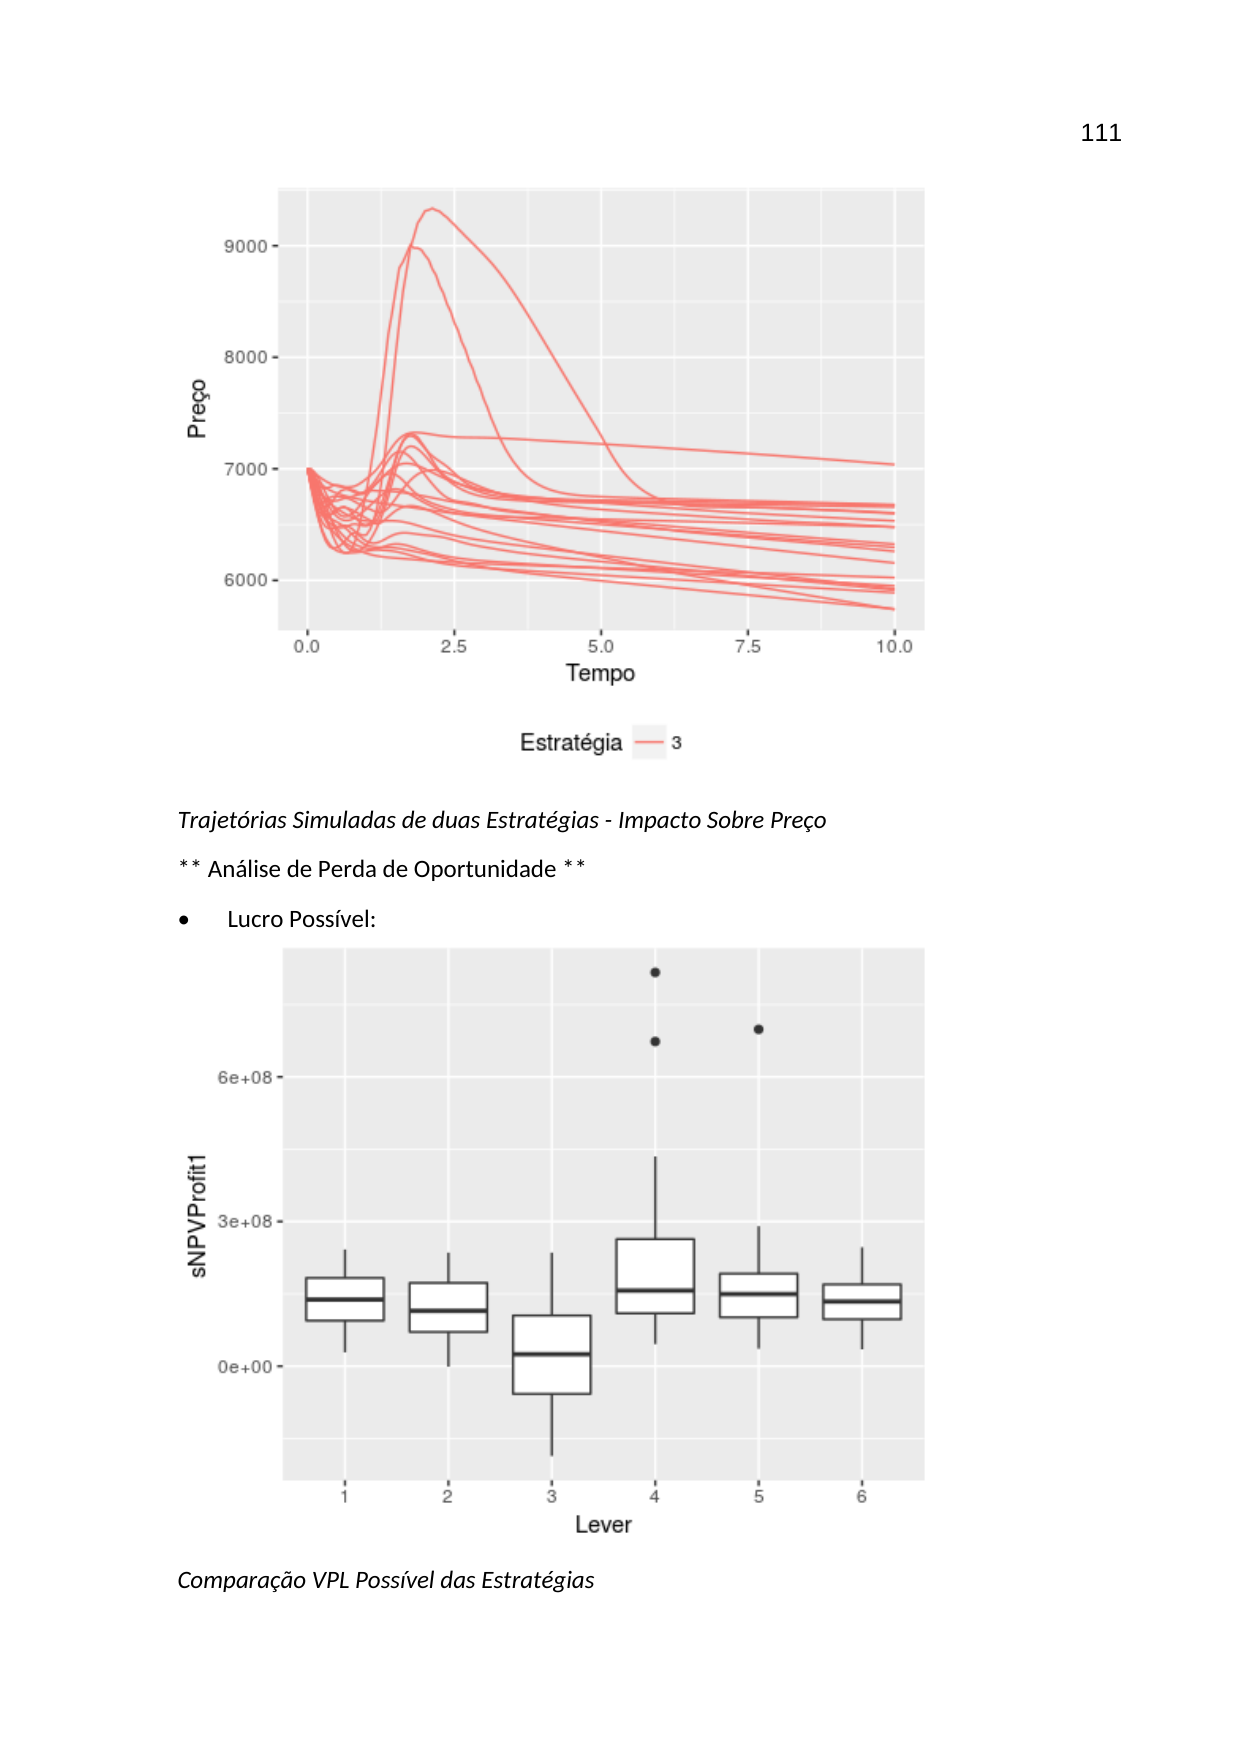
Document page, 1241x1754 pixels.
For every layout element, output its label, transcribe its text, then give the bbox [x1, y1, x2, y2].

text Comparação VPL Possível das Estratégias [177, 1564, 1122, 1595]
picture [177, 937, 935, 1544]
text Trajetórias Simuladas de duas Estratégias - Impacto Sobre Preço [177, 804, 1122, 835]
text ** Análise de Perda de Oportunidade ** [177, 854, 1122, 884]
list Lucro Possível: [177, 903, 1122, 933]
picture [177, 177, 935, 784]
